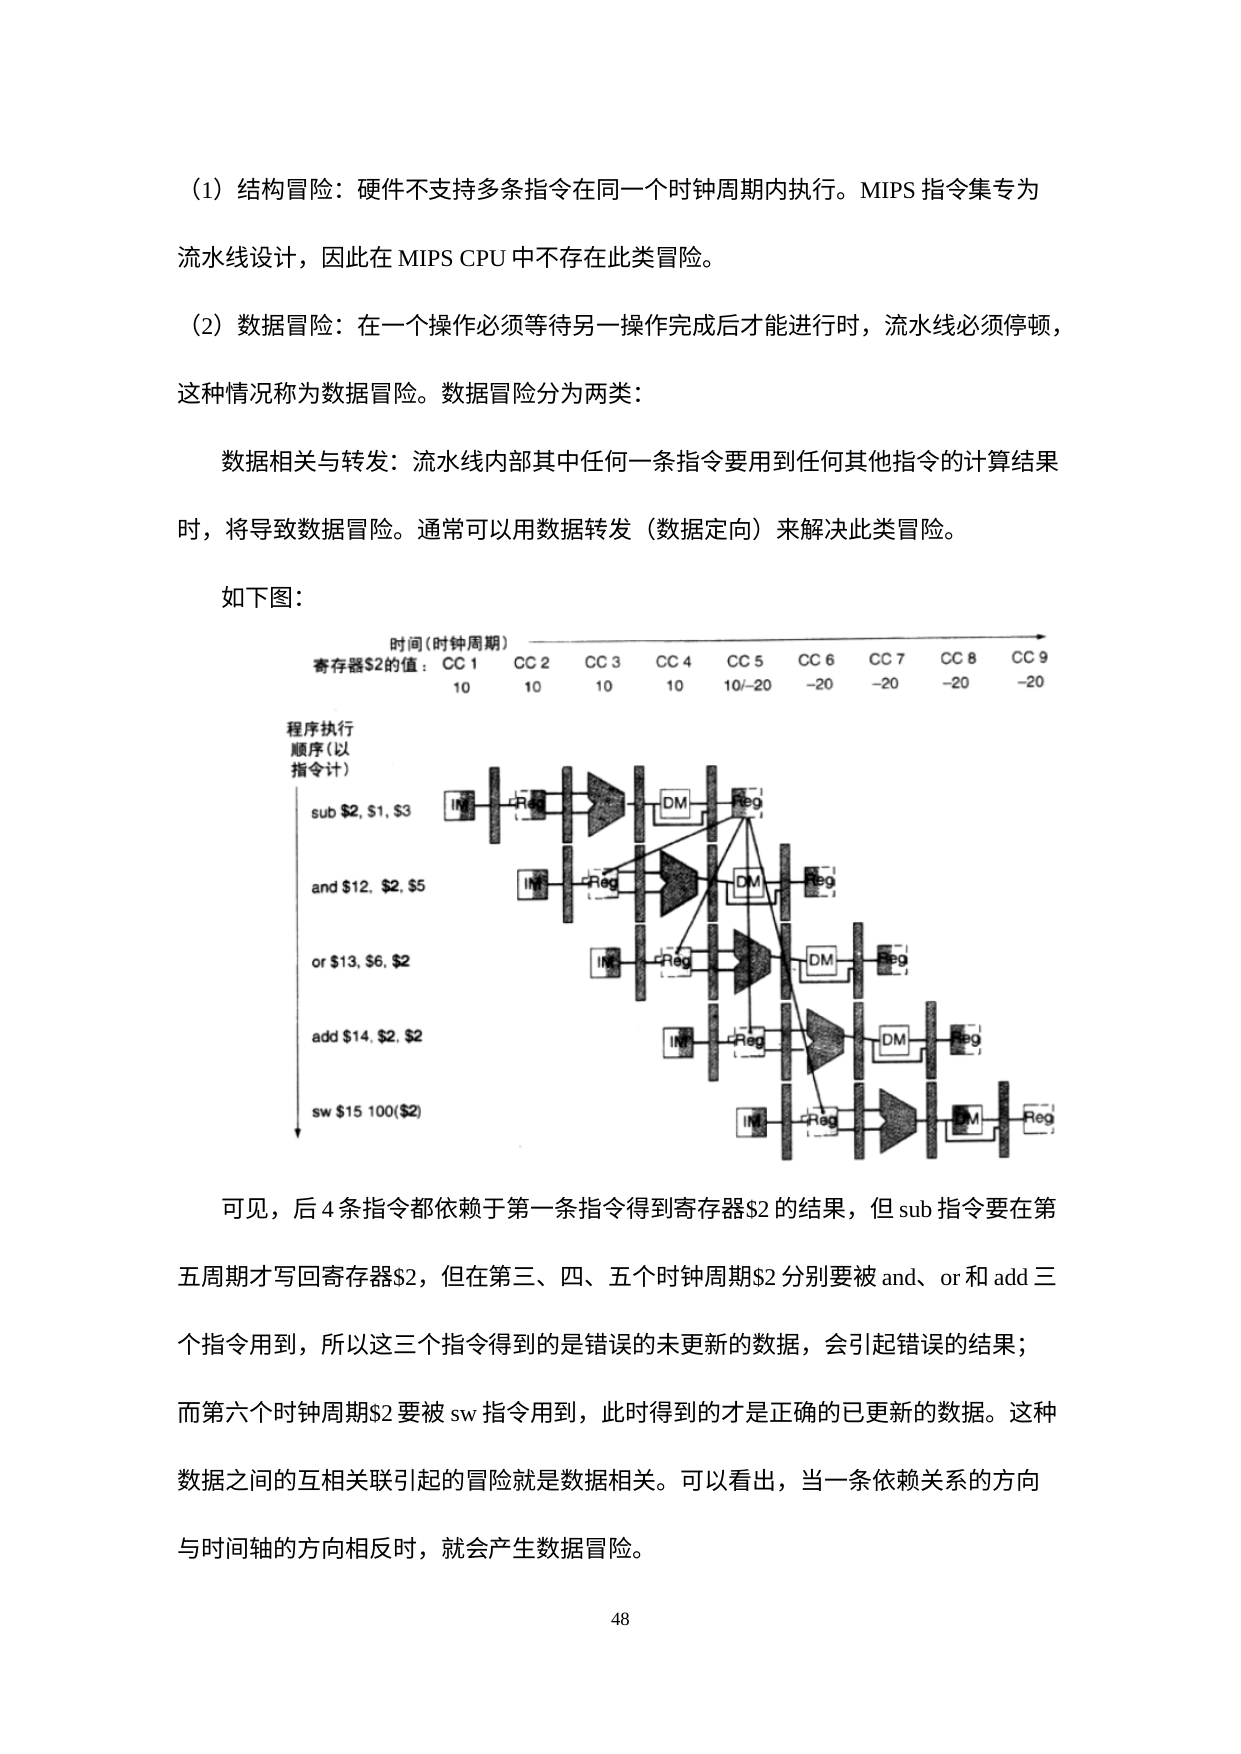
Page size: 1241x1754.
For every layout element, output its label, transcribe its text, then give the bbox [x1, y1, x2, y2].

text 如下图： [177, 562, 1063, 630]
text 数据相关与转发：流水线内部其中任何一条指令要用到任何其他指令的计算结果时，将导致数据冒险。通常可以用数据转发（数据定向）来解决此类冒险。 [177, 426, 1063, 562]
picture [221, 632, 1107, 1171]
text 可见，后4条指令都依赖于第一条指令得到寄存器$2的结果，但sub指令要在第五周期才写回寄存器$2，但在第三、四、五个时钟周期$2分别要被and、or和add三个指令用到，所以这三个指令得到的是错误的未更新的数据，会引起错误的结果；而第六个时钟周期$2要被sw指令用到，此时得到的才是正确的已更新的数据。这种数据之间的互相关联引起的冒险就是数据相关。可以看出，当一条依赖关系的方向与时间轴的方向相反时，就会产生数据冒险。 [177, 1173, 1063, 1581]
text （2）数据冒险：在一个操作必须等待另一操作完成后才能进行时，流水线必须停顿，这种情况称为数据冒险。数据冒险分为两类： [177, 290, 1063, 426]
text （1）结构冒险：硬件不支持多条指令在同一个时钟周期内执行。MIPS指令集专为流水线设计，因此在MIPS CPU中不存在此类冒险。 [177, 154, 1063, 290]
